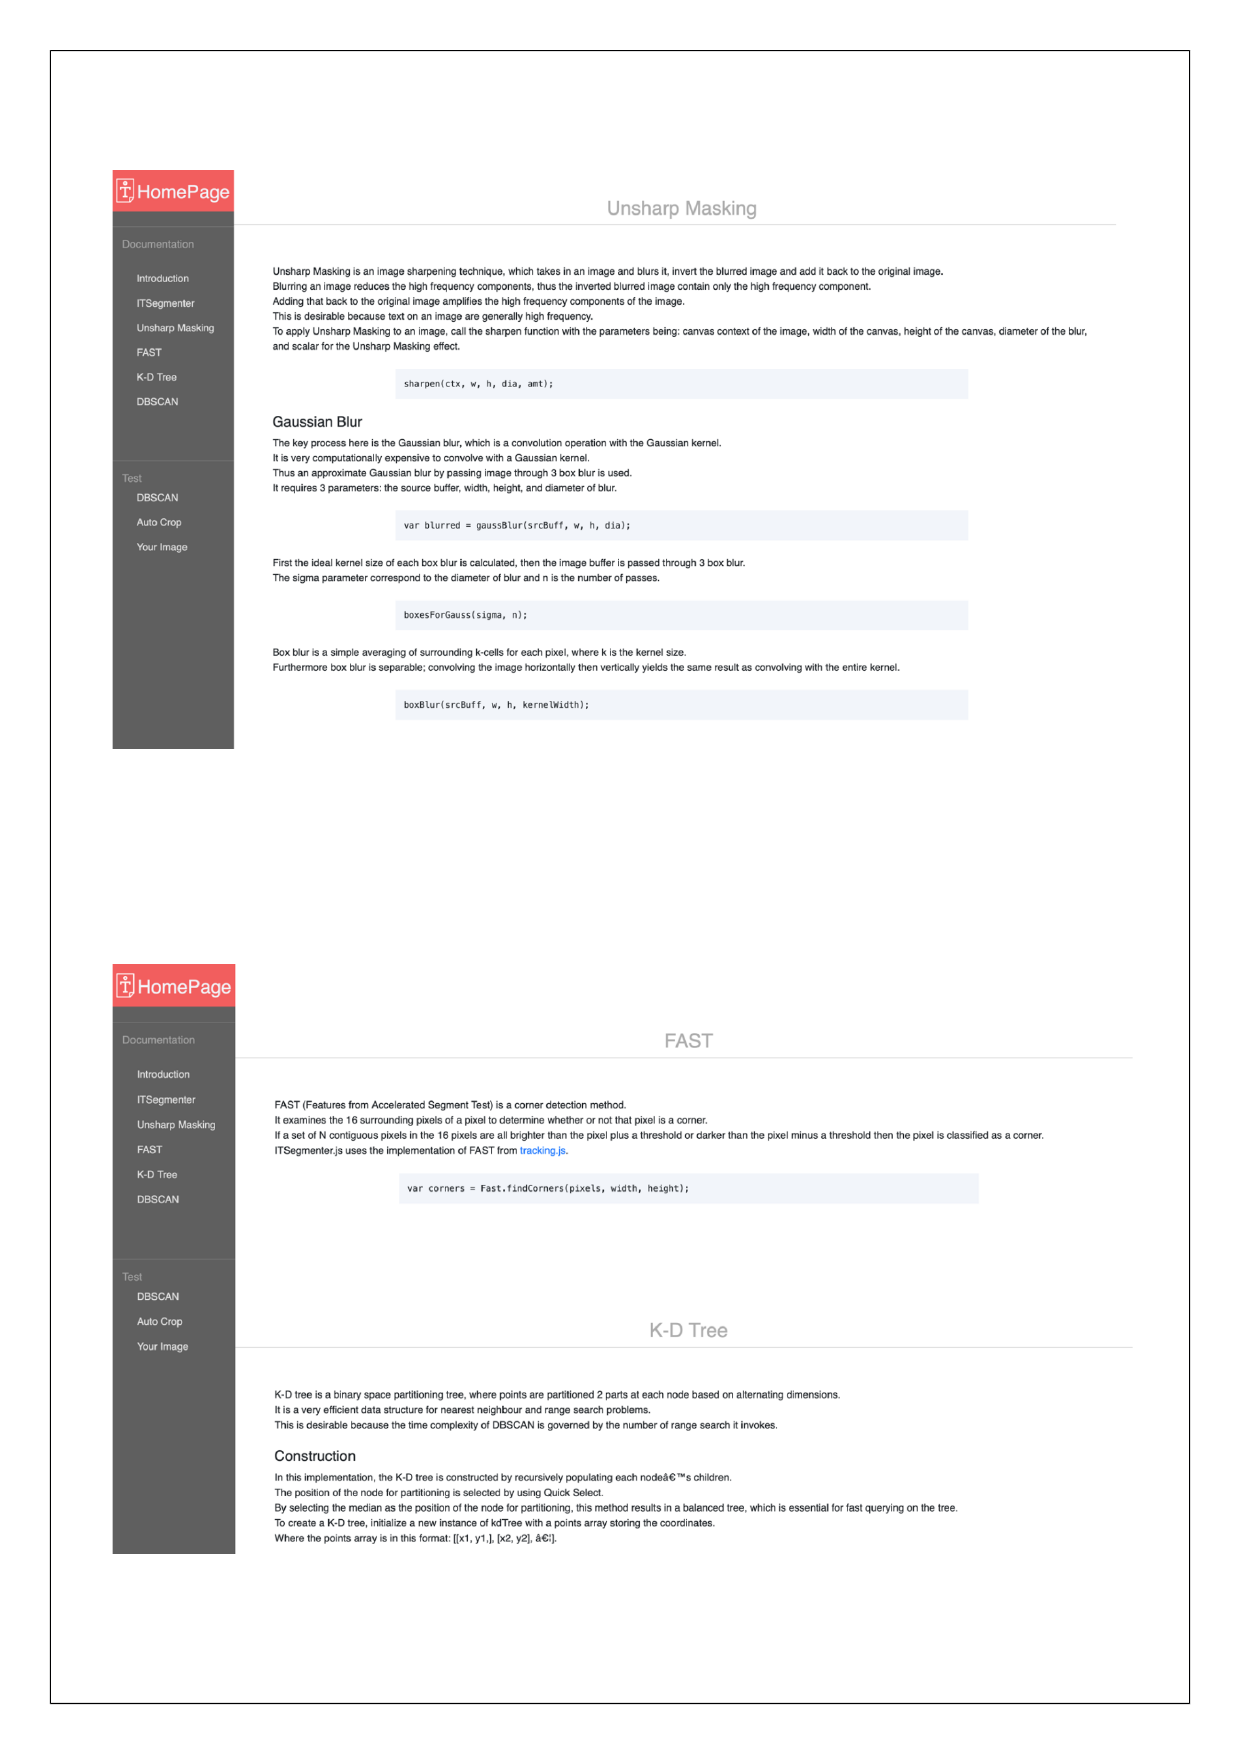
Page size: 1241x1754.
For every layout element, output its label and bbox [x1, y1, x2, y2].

picture [112, 964, 1133, 1554]
picture [112, 170, 1117, 749]
